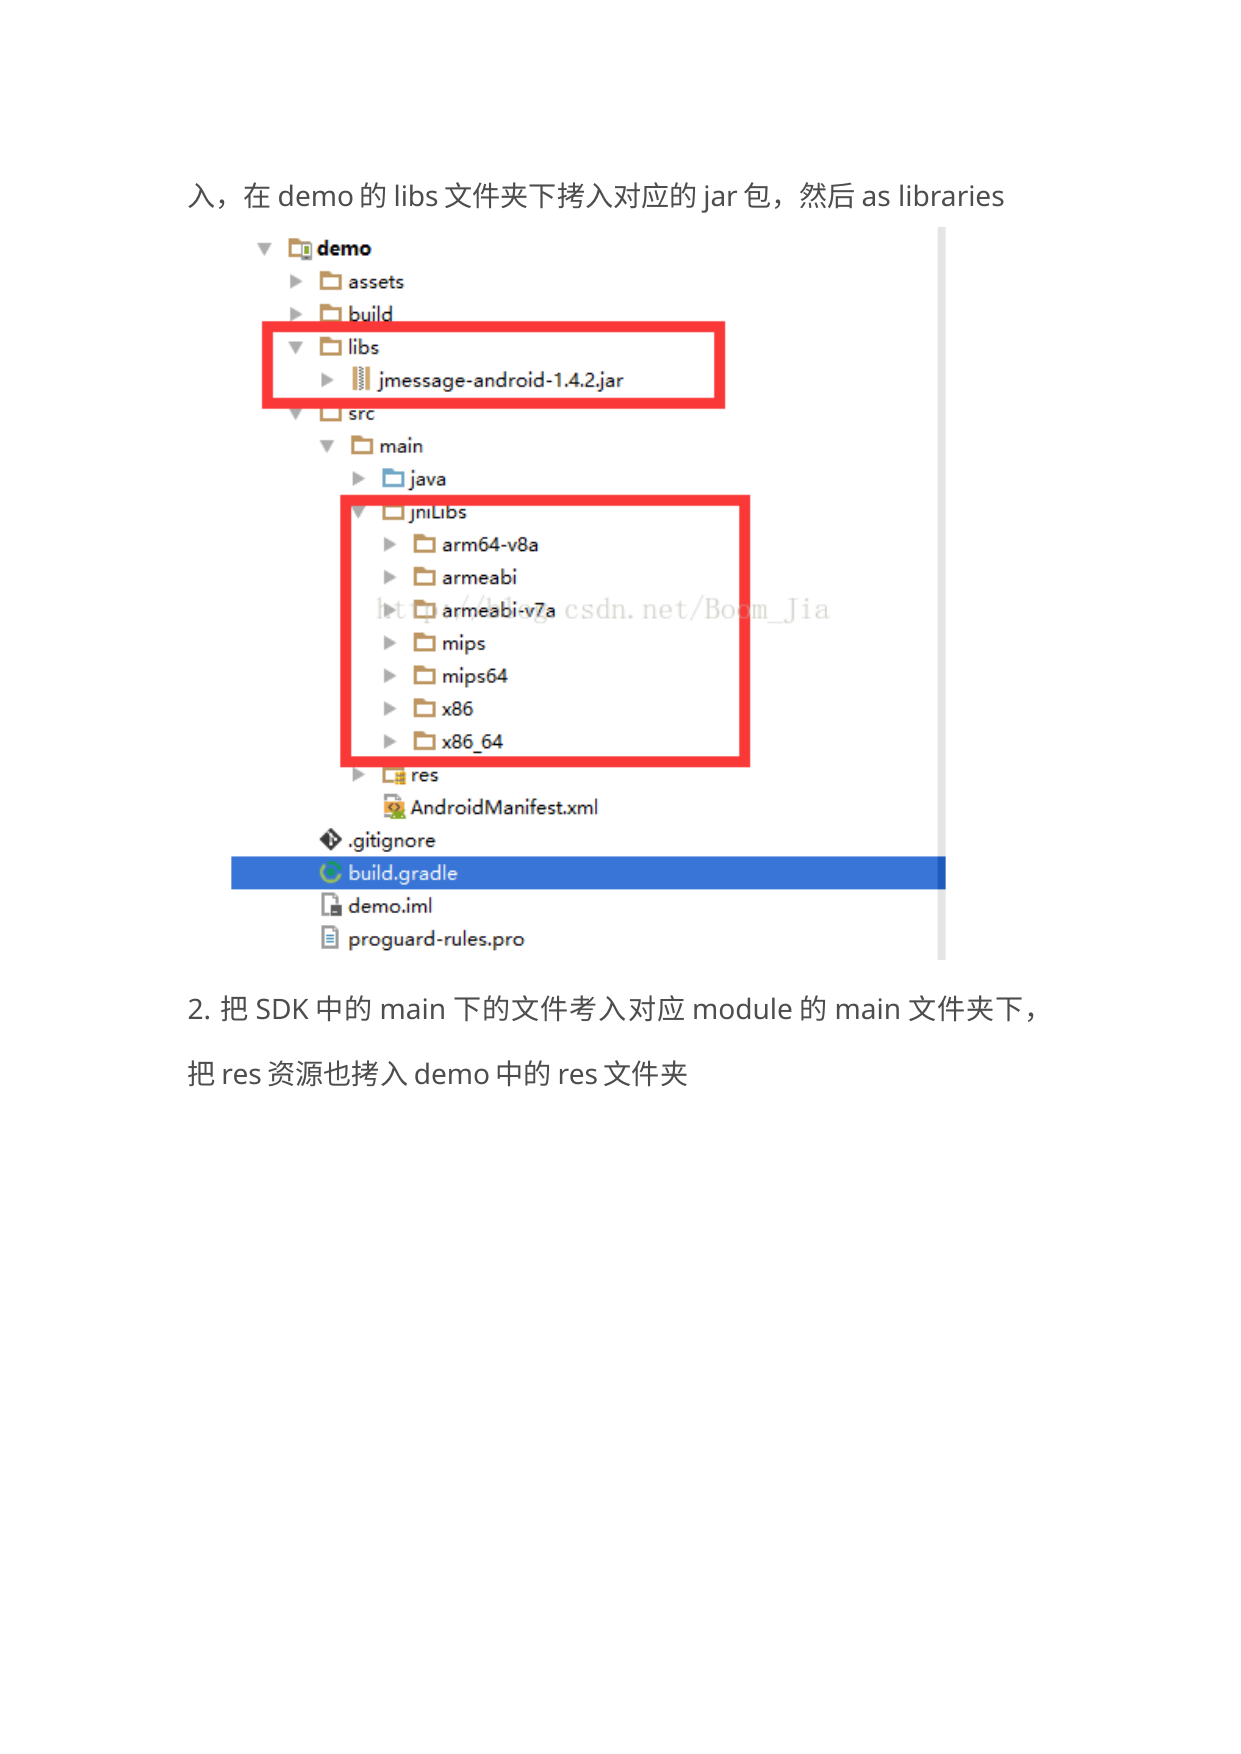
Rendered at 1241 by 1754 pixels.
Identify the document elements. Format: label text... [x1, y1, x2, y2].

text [187, 162, 1053, 227]
picture [231, 227, 946, 960]
text 2. 把SDK中的main下的文件考入对应module的main文件夹下，把res资源也拷入demo中的res文件夹 [187, 974, 1053, 1104]
